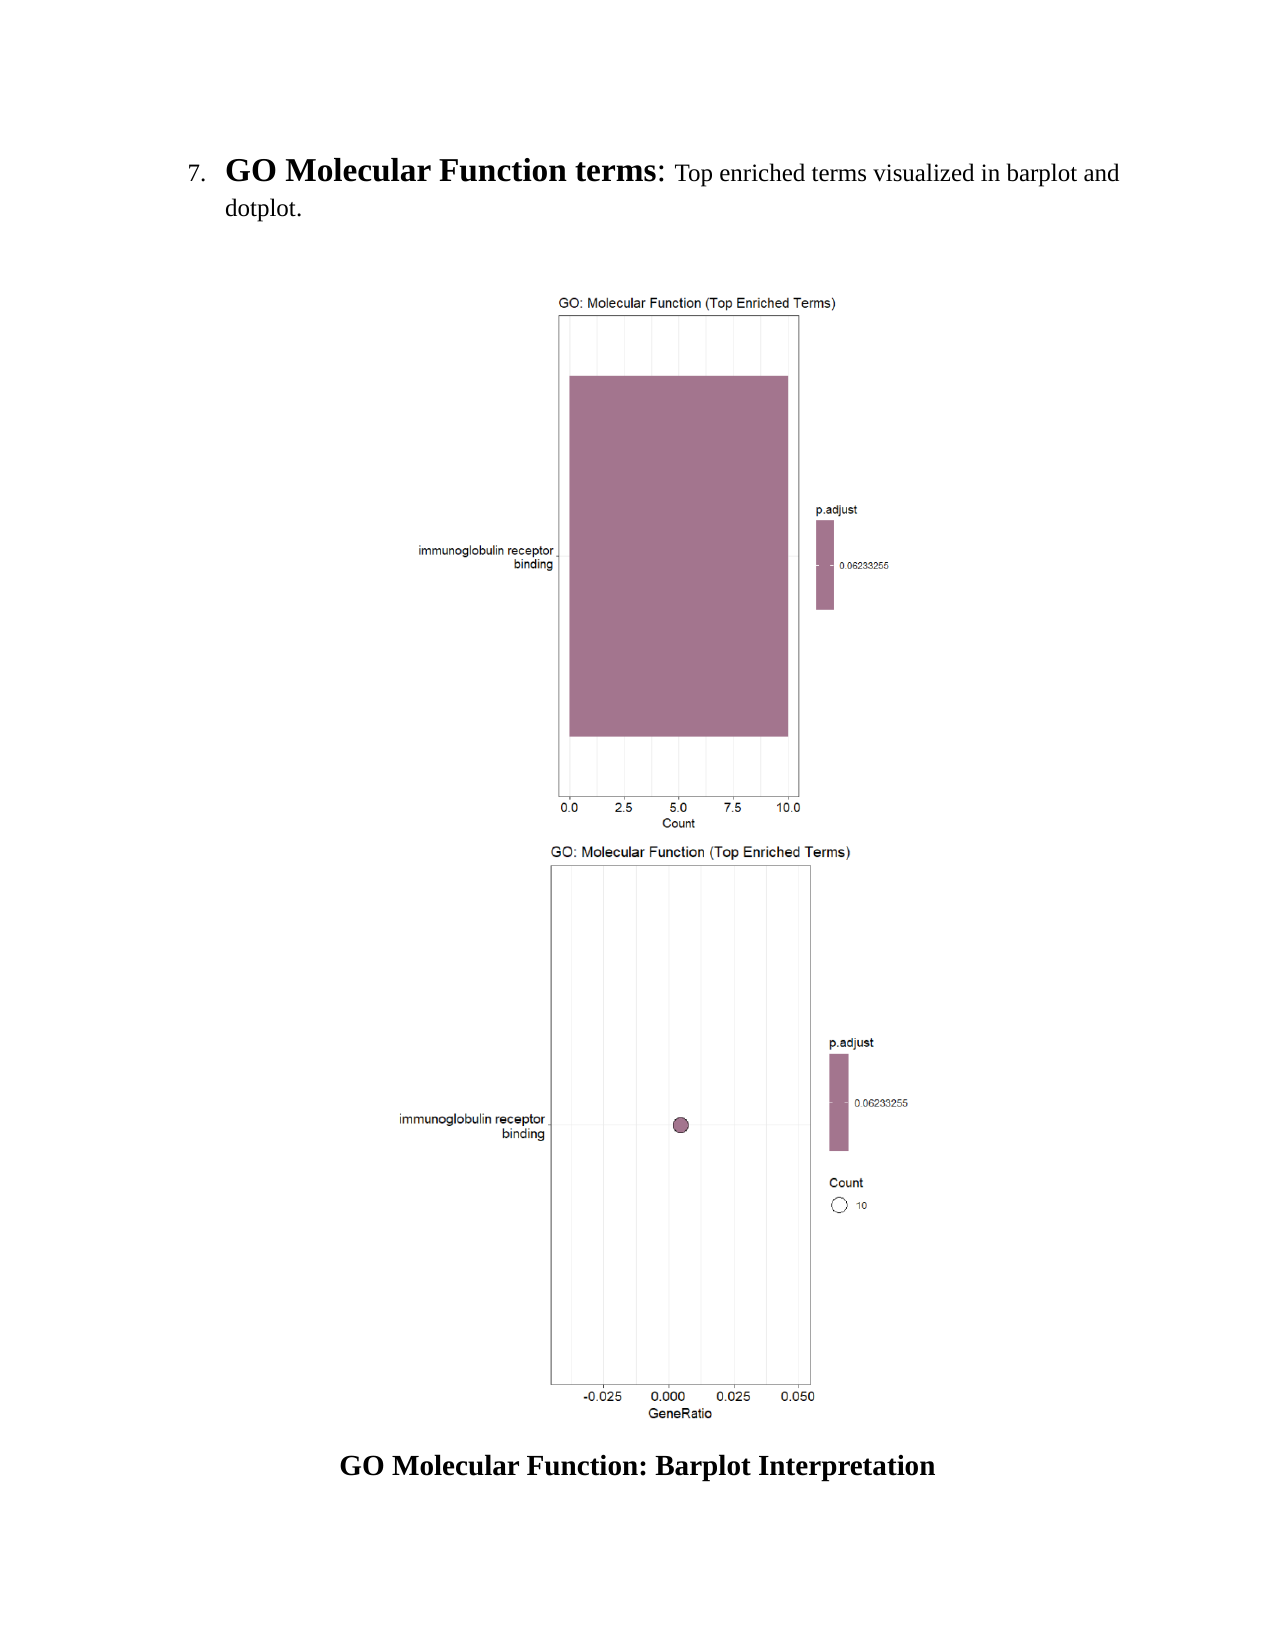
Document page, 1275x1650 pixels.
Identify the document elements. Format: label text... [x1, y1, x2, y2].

list GO Molecular Function terms: Top enriched terms visualized in barplot and dotplot. [187, 150, 1125, 221]
text GO Molecular Function: Barplot Interpretation [150, 1448, 1125, 1481]
picture [413, 292, 900, 835]
picture [393, 839, 920, 1426]
